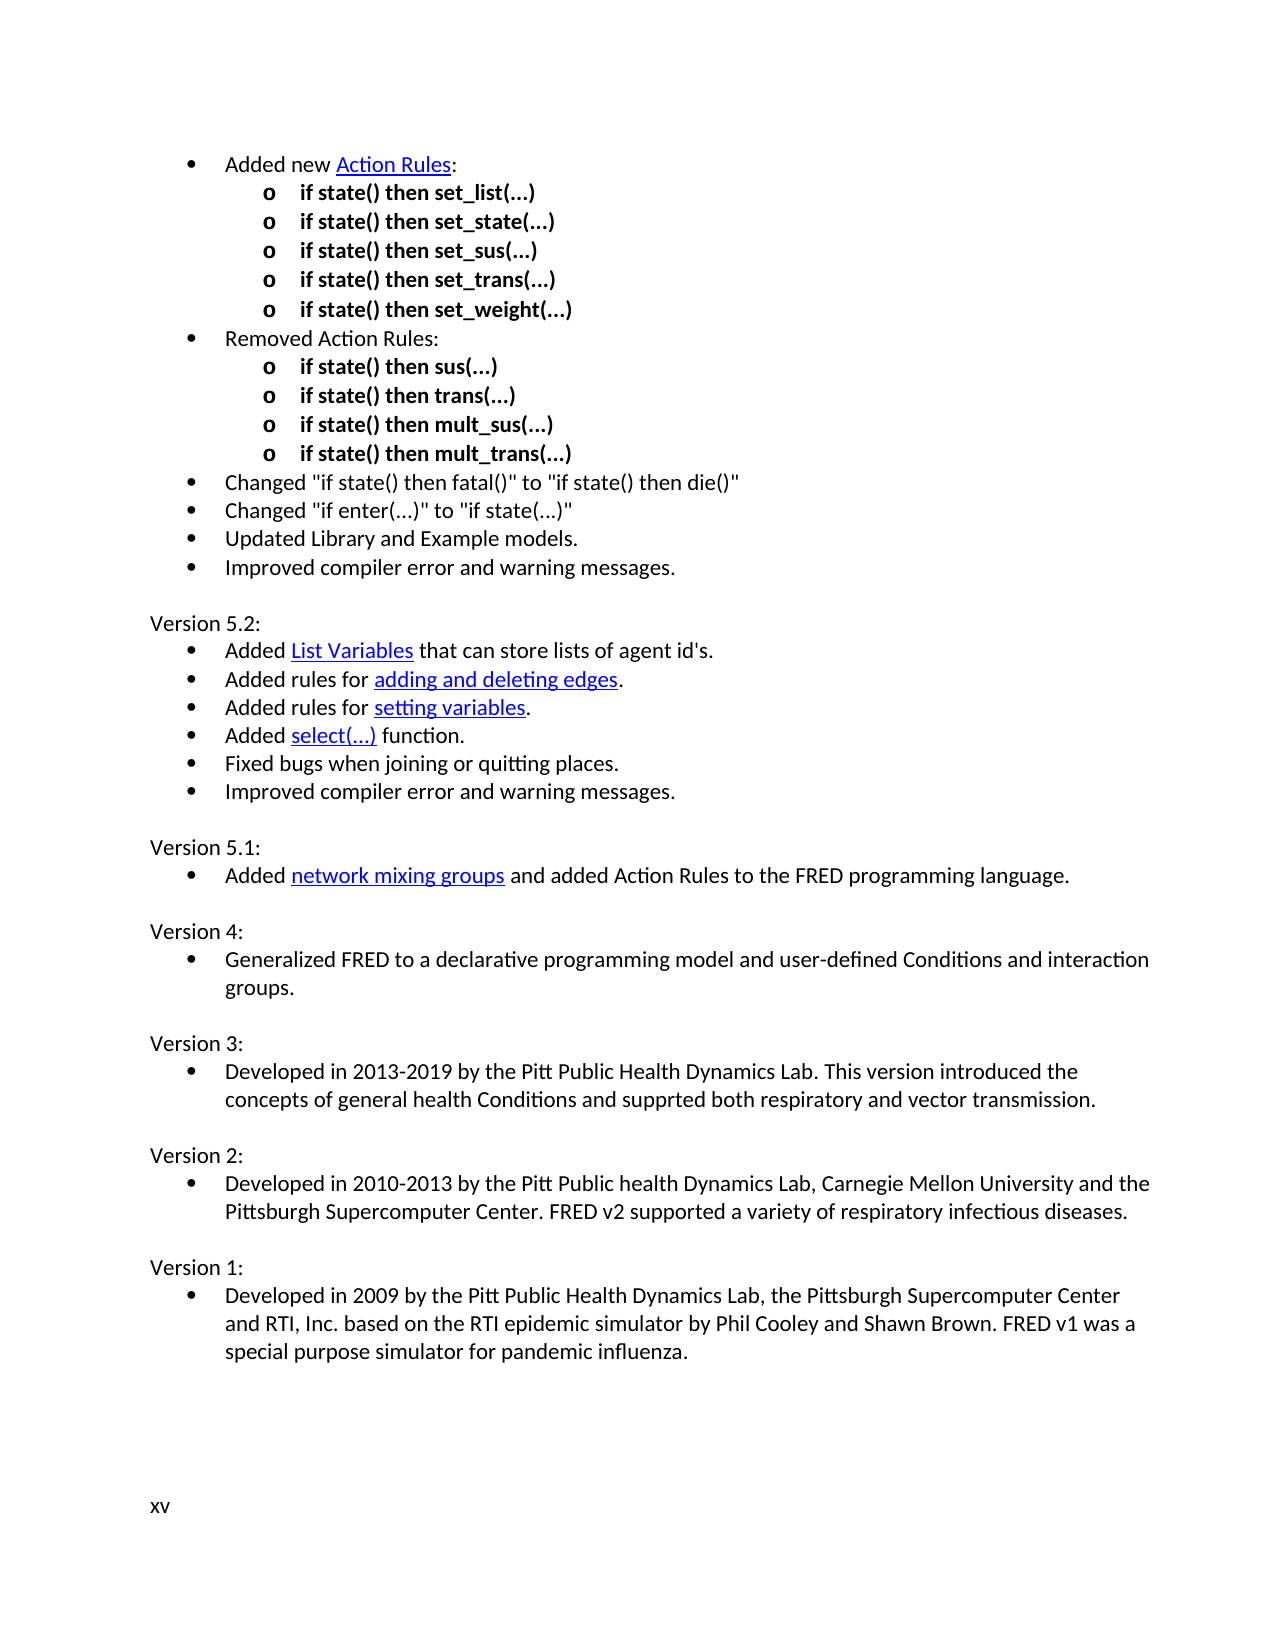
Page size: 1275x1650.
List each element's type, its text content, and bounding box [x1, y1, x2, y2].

list Added network mixing groups and added Action Rules to the FRED programming language. [187, 861, 1155, 889]
list if state() then set_weight(...) [262, 295, 1155, 324]
text Version 5.1: [150, 833, 1155, 861]
list if state() then mult_trans(...) [262, 439, 1155, 468]
list if state() then set_sus(...) [262, 236, 1155, 266]
text Version 1: [150, 1253, 1155, 1281]
list Updated Library and Example models. [187, 524, 1155, 553]
text Version 5.2: [150, 609, 1155, 637]
list if state() then trans(...) [262, 381, 1155, 410]
list if state() then set_trans(...) [262, 266, 1155, 295]
list Improved compiler error and warning messages. [187, 553, 1155, 581]
list if state() then sus(...) [262, 352, 1155, 381]
list Generalized FRED to a declarative programming model and user-defined Conditions and interaction groups. [187, 945, 1155, 1001]
list Developed in 2010-2013 by the Pitt Public health Dynamics Lab, Carnegie Mellon University and the Pittsburgh Supercomputer Center. FRED v2 supported a variety of respiratory infectious diseases. [187, 1169, 1155, 1225]
list if state() then mult_sus(...) [262, 410, 1155, 439]
list Developed in 2009 by the Pitt Public Health Dynamics Lab, the Pittsburgh Supercomputer Center and RTI, Inc. based on the RTI epidemic simulator by Phil Cooley and Shawn Brown. FRED v1 was a special purpose simulator for pandemic influenza. [187, 1281, 1155, 1365]
list Fixed bugs when joining or quitting places. [187, 749, 1155, 777]
list Changed "if enter(...)" to "if state(...)" [187, 497, 1155, 524]
list Changed "if state() then fatal()" to "if state() then die()" [187, 468, 1155, 497]
list Added select(...) function. [187, 721, 1155, 749]
text Version 2: [150, 1141, 1155, 1169]
text Version 3: [150, 1029, 1155, 1057]
list Added List Variables that can store lists of agent id's. [187, 637, 1155, 665]
list if state() then set_list(...) [262, 178, 1155, 207]
list Added rules for setting variables. [187, 693, 1155, 721]
list Improved compiler error and warning messages. [187, 777, 1155, 805]
list Added rules for adding and deleting edges. [187, 665, 1155, 693]
list if state() then set_state(...) [262, 207, 1155, 236]
list Added new Action Rules: [187, 150, 1155, 178]
list Developed in 2013-2019 by the Pitt Public Health Dynamics Lab. This version introduced the concepts of general health Conditions and supprted both respiratory and vector transmission. [187, 1057, 1155, 1113]
list Removed Action Rules: [187, 324, 1155, 352]
text Version 4: [150, 917, 1155, 945]
